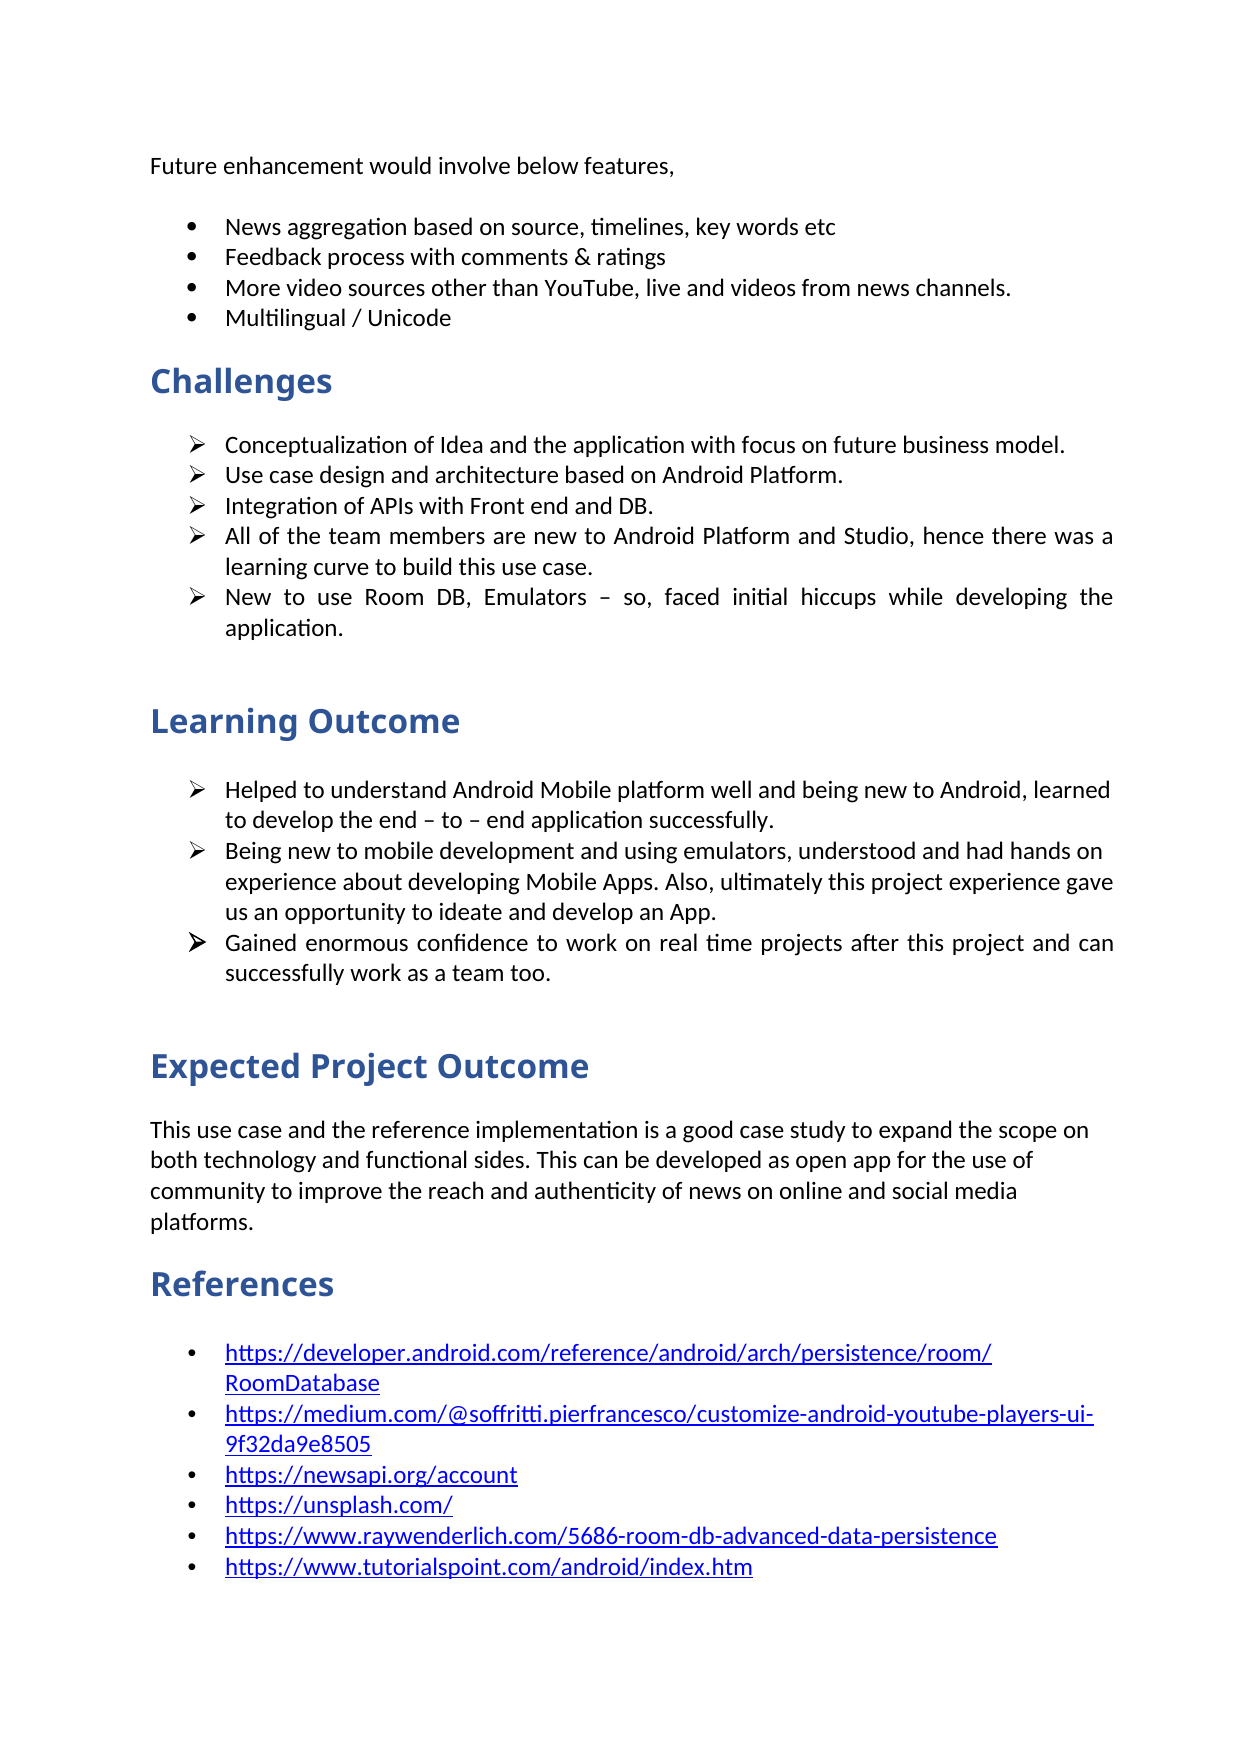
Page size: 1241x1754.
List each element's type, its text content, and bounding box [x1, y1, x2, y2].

list https://www.raywenderlich.com/5686-room-db-advanced-data-persistence [187, 1520, 1116, 1551]
list Helped to understand Android Mobile platform well and being new to Android, learned to develop the end – to – end application successfully. [187, 774, 1116, 835]
list Gained enormous confidence to work on real time projects after this project and can successfully work as a team too. [187, 927, 1116, 988]
list Integration of APIs with Front end and DB. [187, 490, 1116, 521]
list https://newsapi.org/account [187, 1459, 1116, 1490]
list Feedback process with comments & ratings [187, 242, 1116, 272]
list All of the team members are new to Android Platform and Studio, hence there was a learning curve to build this use case. [187, 521, 1116, 582]
list Being new to mobile development and using emulators, understood and had hands on experience about developing Mobile Apps. Also, ultimately this project experience gave us an opportunity to ideate and develop an App. [187, 835, 1116, 927]
subtitle Learning Outcome [150, 698, 1116, 743]
subtitle References [150, 1261, 1116, 1307]
list Use case design and architecture based on Android Platform. [187, 459, 1116, 490]
list https://medium.com/@soffritti.pierfrancesco/customize-android-youtube-players-ui-9f32da9e8505 [187, 1398, 1116, 1459]
list More video sources other than YouTube, live and videos from news channels. [187, 272, 1116, 303]
subtitle Challenges [150, 358, 1116, 403]
list New to use Room DB, Emulators – so, faced initial hiccups while developing the application. [187, 582, 1116, 643]
text This use case and the reference implementation is a good case study to expand the scope on both technology and functional sides. This can be developed as open app for the use of community to improve the reach and authenticity of news on online and social media platforms. [150, 1114, 1116, 1236]
list https://www.tutorialspoint.com/android/index.htm [187, 1551, 1116, 1581]
text Future enhancement would involve below features, [150, 150, 1116, 181]
list https://developer.android.com/reference/android/arch/persistence/room/RoomDatabase [187, 1337, 1116, 1398]
list Multilingual / Unicode [187, 303, 1116, 333]
list News aggregation based on source, timelines, key words etc [187, 211, 1116, 242]
list https://unsplash.com/ [187, 1490, 1116, 1520]
subtitle Expected Project Outcome [150, 1043, 1116, 1089]
list Conceptualization of Idea and the application with focus on future business model. [187, 429, 1116, 459]
